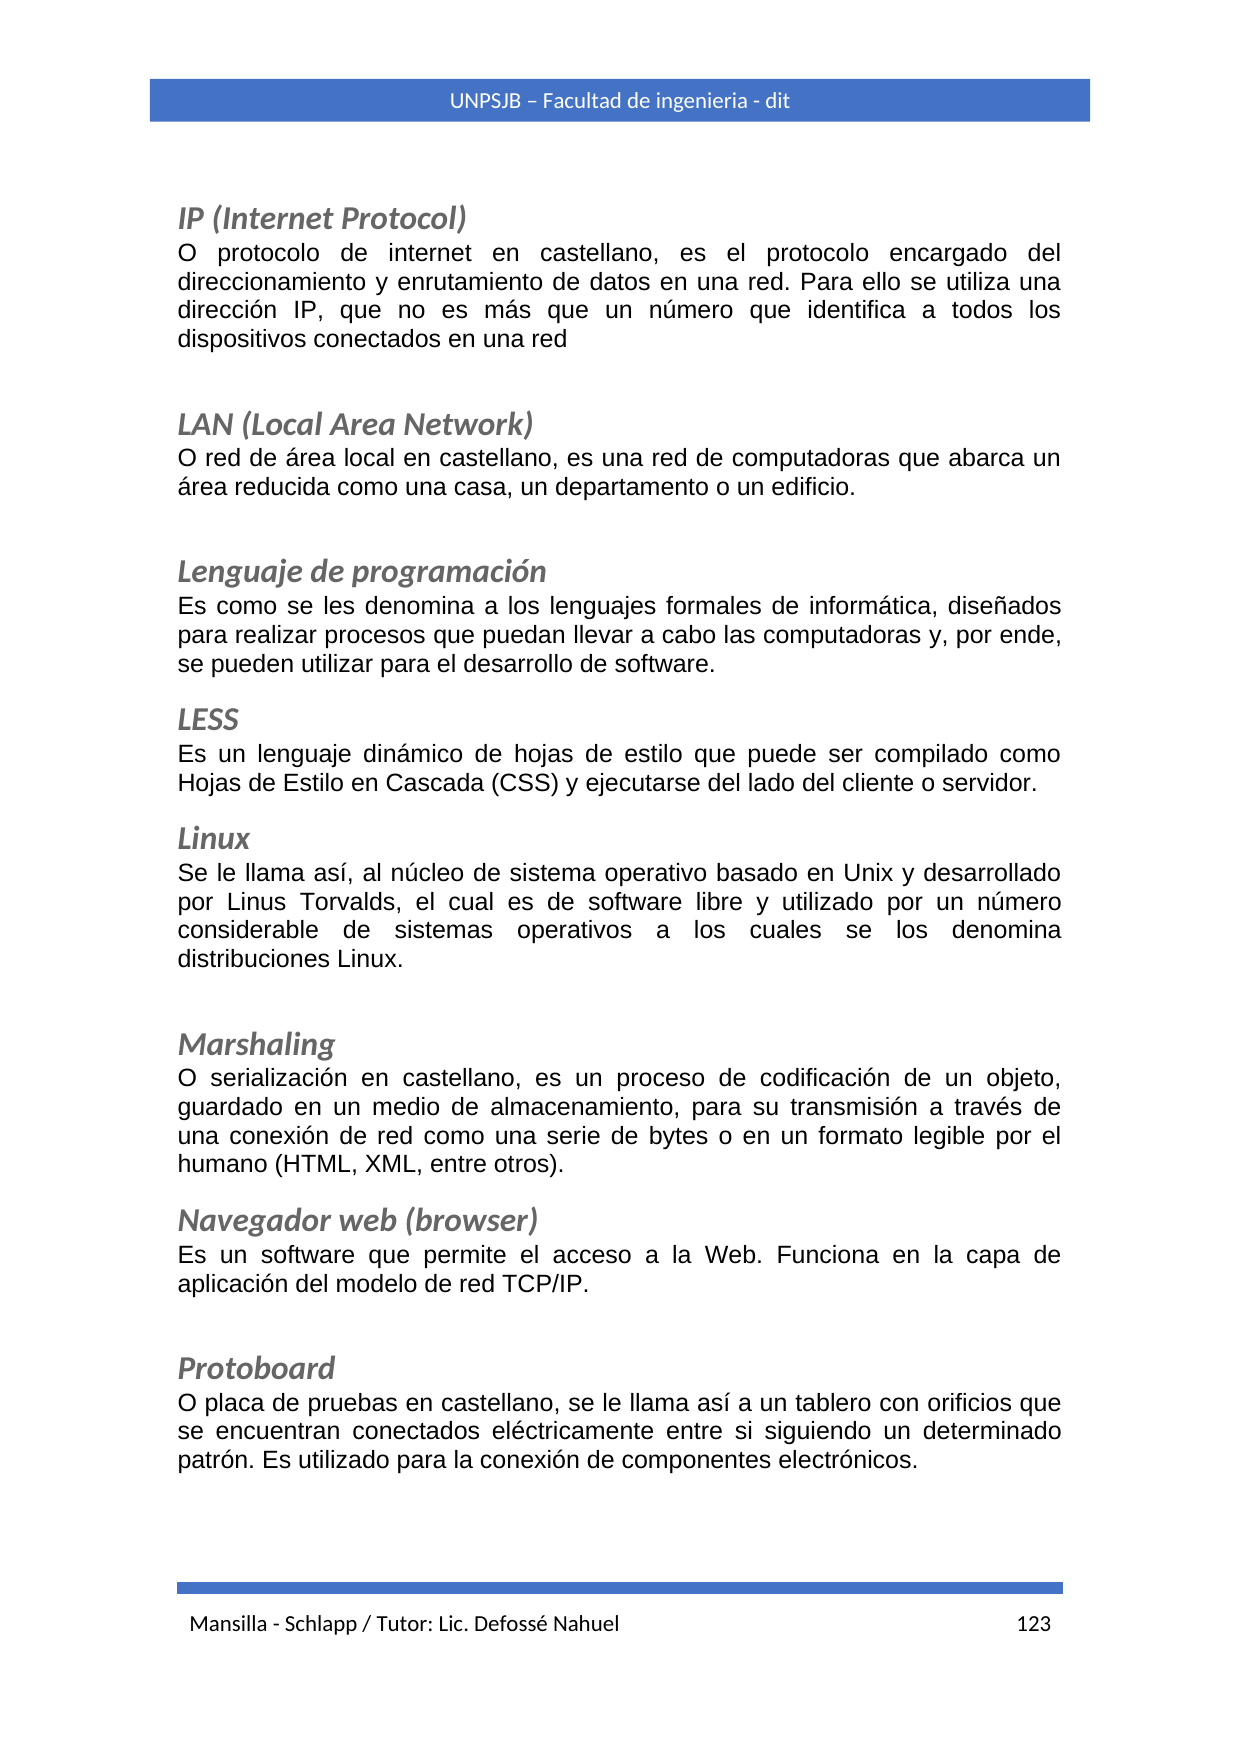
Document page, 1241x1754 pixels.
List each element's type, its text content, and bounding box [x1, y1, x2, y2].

text Es como se les denomina a los lenguajes formales de informática, diseñados para realizar procesos que puedan llevar a cabo las computadoras y, por ende, se pueden utilizar para el desarrollo de software. [177, 591, 1063, 677]
text Es un software que permite el acceso a la Web. Funciona en la capa de aplicación del modelo de red TCP/IP. [177, 1268, 1063, 1297]
text O serialización en castellano, es un proceso de codificación de un objeto, guardado en un medio de almacenamiento, para su transmisión a través de una conexión de red como una serie de bytes o en un formato legible por el humano (HTML, XML, entre otros). [177, 1063, 1063, 1178]
subtitle Linux [177, 817, 1063, 858]
subtitle Marshaling [177, 1022, 1063, 1063]
subtitle LAN (Local Area Network) [177, 402, 1063, 443]
text O protocolo de internet en castellano, es el protocolo encargado del direccionamiento y enrutamiento de datos en una red. Para ello se utiliza una dirección IP, que no es más que un número que identifica a todos los dispositivos conectados en una red [177, 238, 1063, 353]
subtitle Lenguaje de programación [177, 550, 1063, 591]
text O placa de pruebas en castellano, se le llama así a un tablero con orificios que se encuentran conectados eléctricamente entre si siguiendo un determinado patrón. Es utilizado para la conexión de componentes electrónicos. [177, 1388, 1063, 1474]
text O red de área local en castellano, es una red de computadoras que abarca un área reducida como una casa, un departamento o un edificio. [177, 443, 1063, 501]
subtitle Navegador web (browser) [177, 1199, 1063, 1240]
subtitle Protoboard [177, 1347, 1063, 1388]
subtitle IP (Internet Protocol) [177, 197, 1063, 238]
text Es un lenguaje dinámico de hojas de estilo que puede ser compilado como Hojas de Estilo en Cascada (CSS) y ejecutarse del lado del cliente o servidor. [177, 739, 1063, 796]
subtitle LESS [177, 698, 1063, 739]
text Se le llama así, al núcleo de sistema operativo basado en Unix y desarrollado por Linus Torvalds, el cual es de software libre y utilizado por un número considerable de sistemas operativos a los cuales se los denomina distribuciones Linux. [177, 858, 1063, 973]
